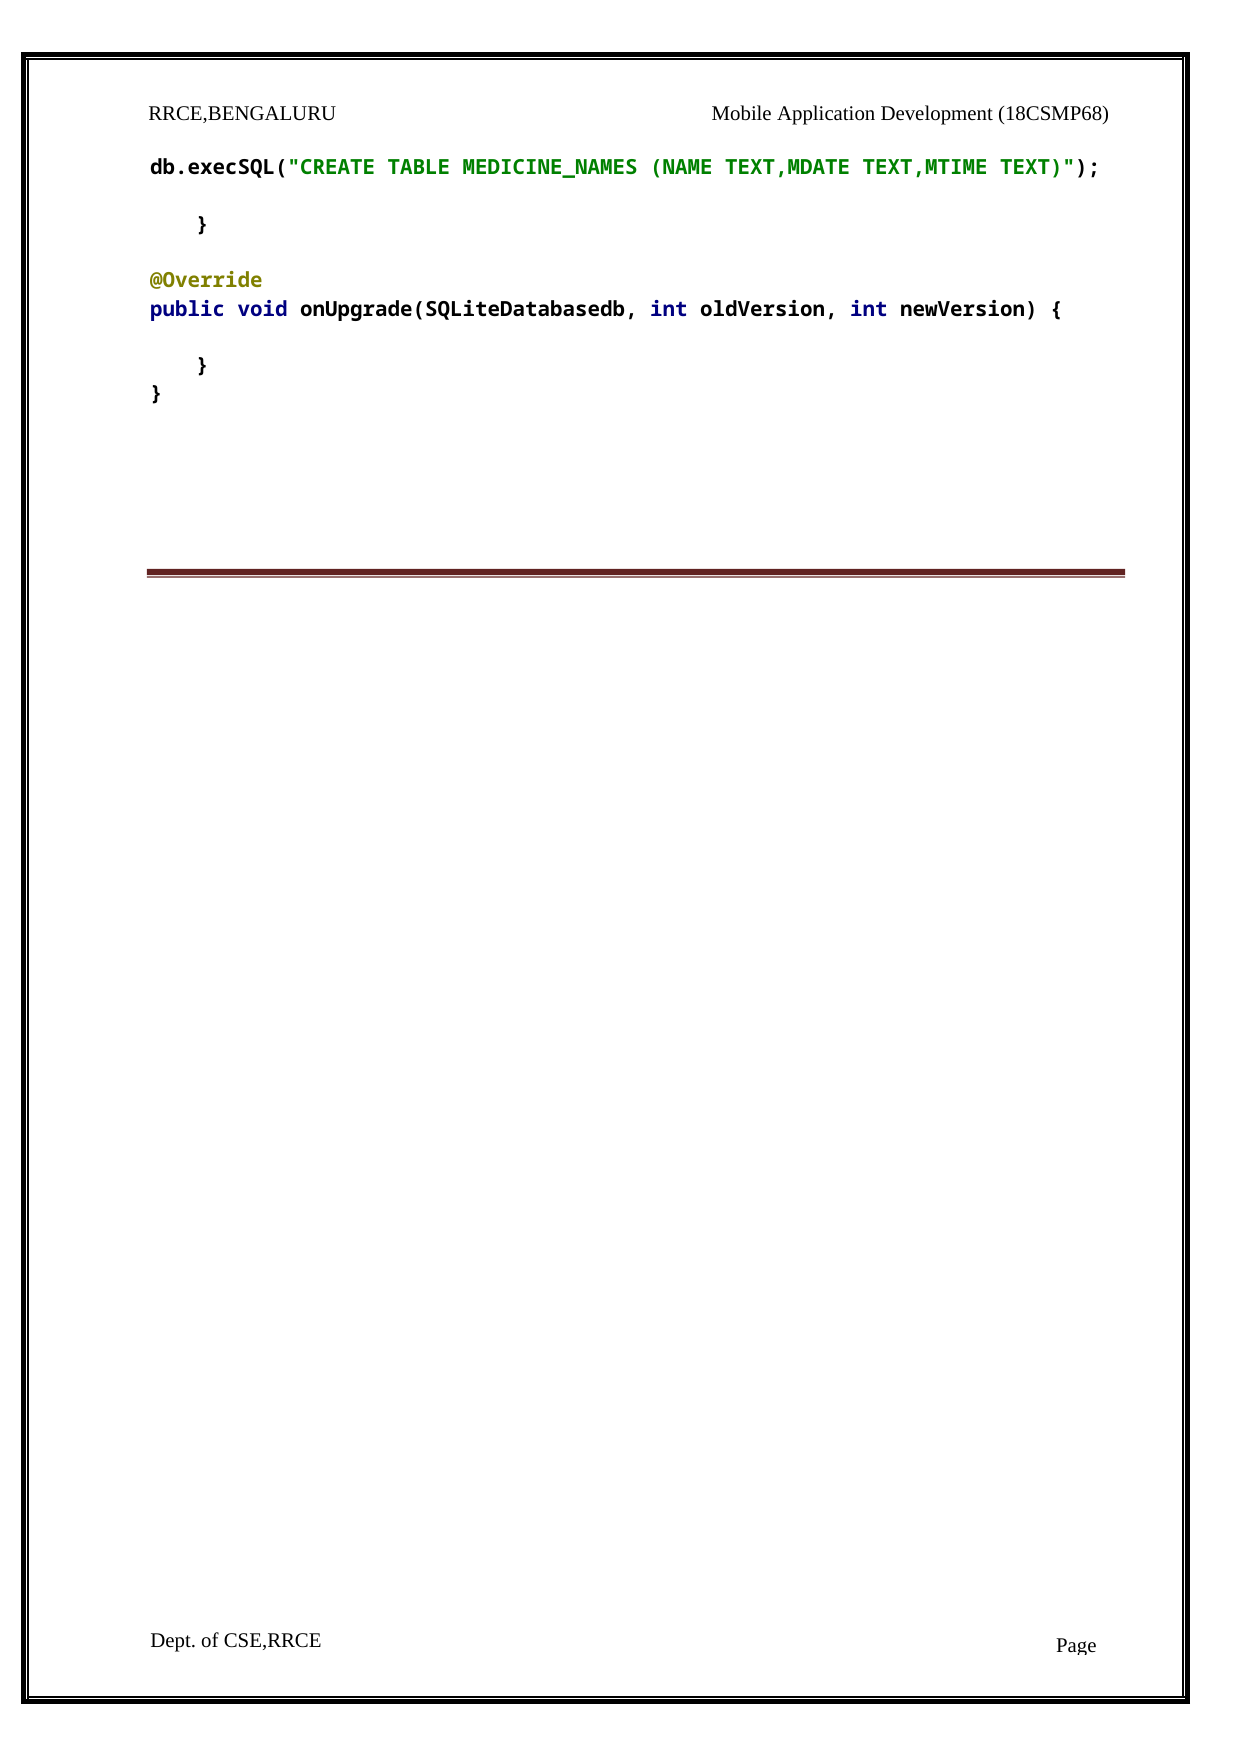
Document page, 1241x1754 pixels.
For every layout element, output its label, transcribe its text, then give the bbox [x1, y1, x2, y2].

text public void onUpgrade(SQLiteDatabasedb, int oldVersion, int newVersion) { [150, 294, 1138, 322]
text @Override [150, 265, 1138, 294]
text db.execSQL("CREATE TABLE MEDICINE_NAMES (NAME TEXT,MDATE TEXT,MTIME TEXT)"); [150, 152, 1138, 180]
text } [196, 209, 1138, 237]
text } [150, 378, 1138, 407]
text } [196, 350, 1138, 378]
